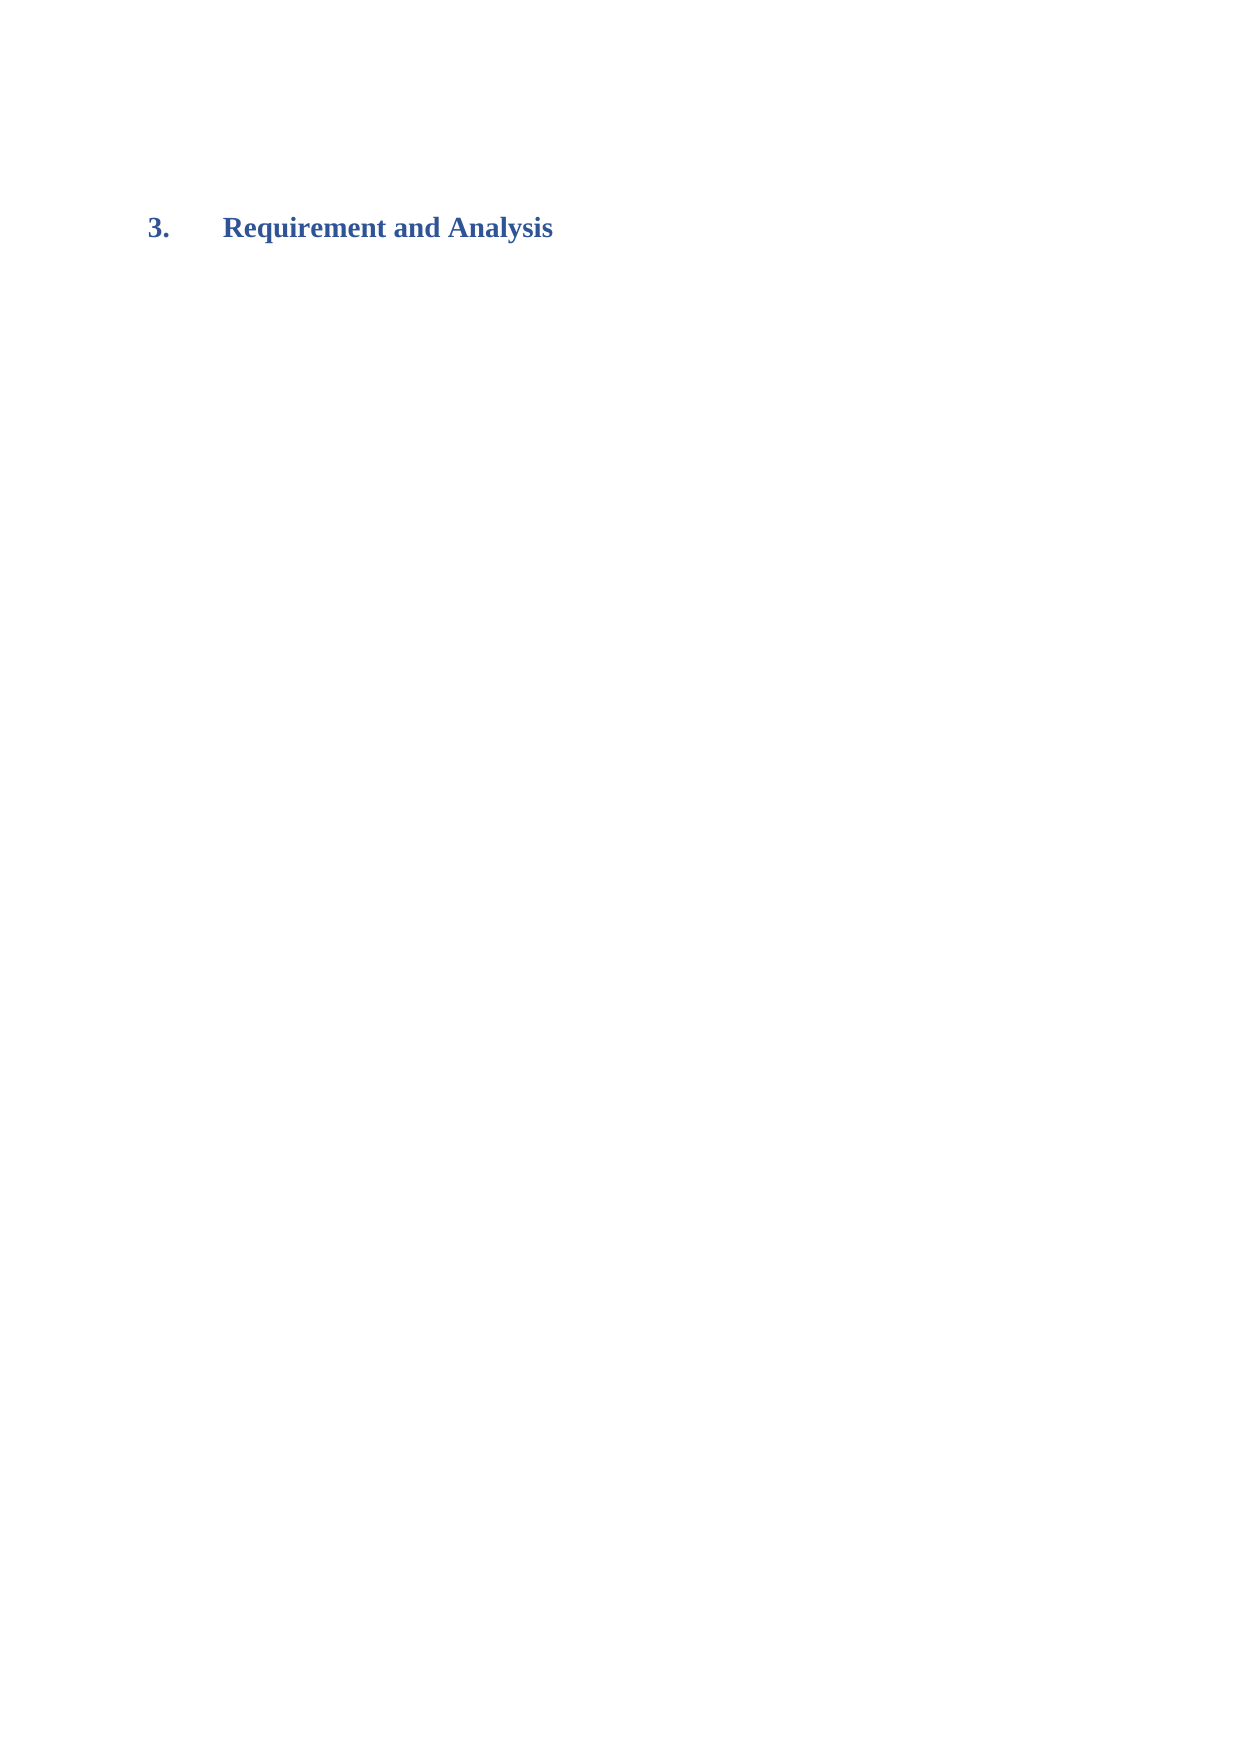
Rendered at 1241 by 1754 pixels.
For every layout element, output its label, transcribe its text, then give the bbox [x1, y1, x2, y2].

subtitle Requirement and Analysis [148, 210, 1033, 243]
